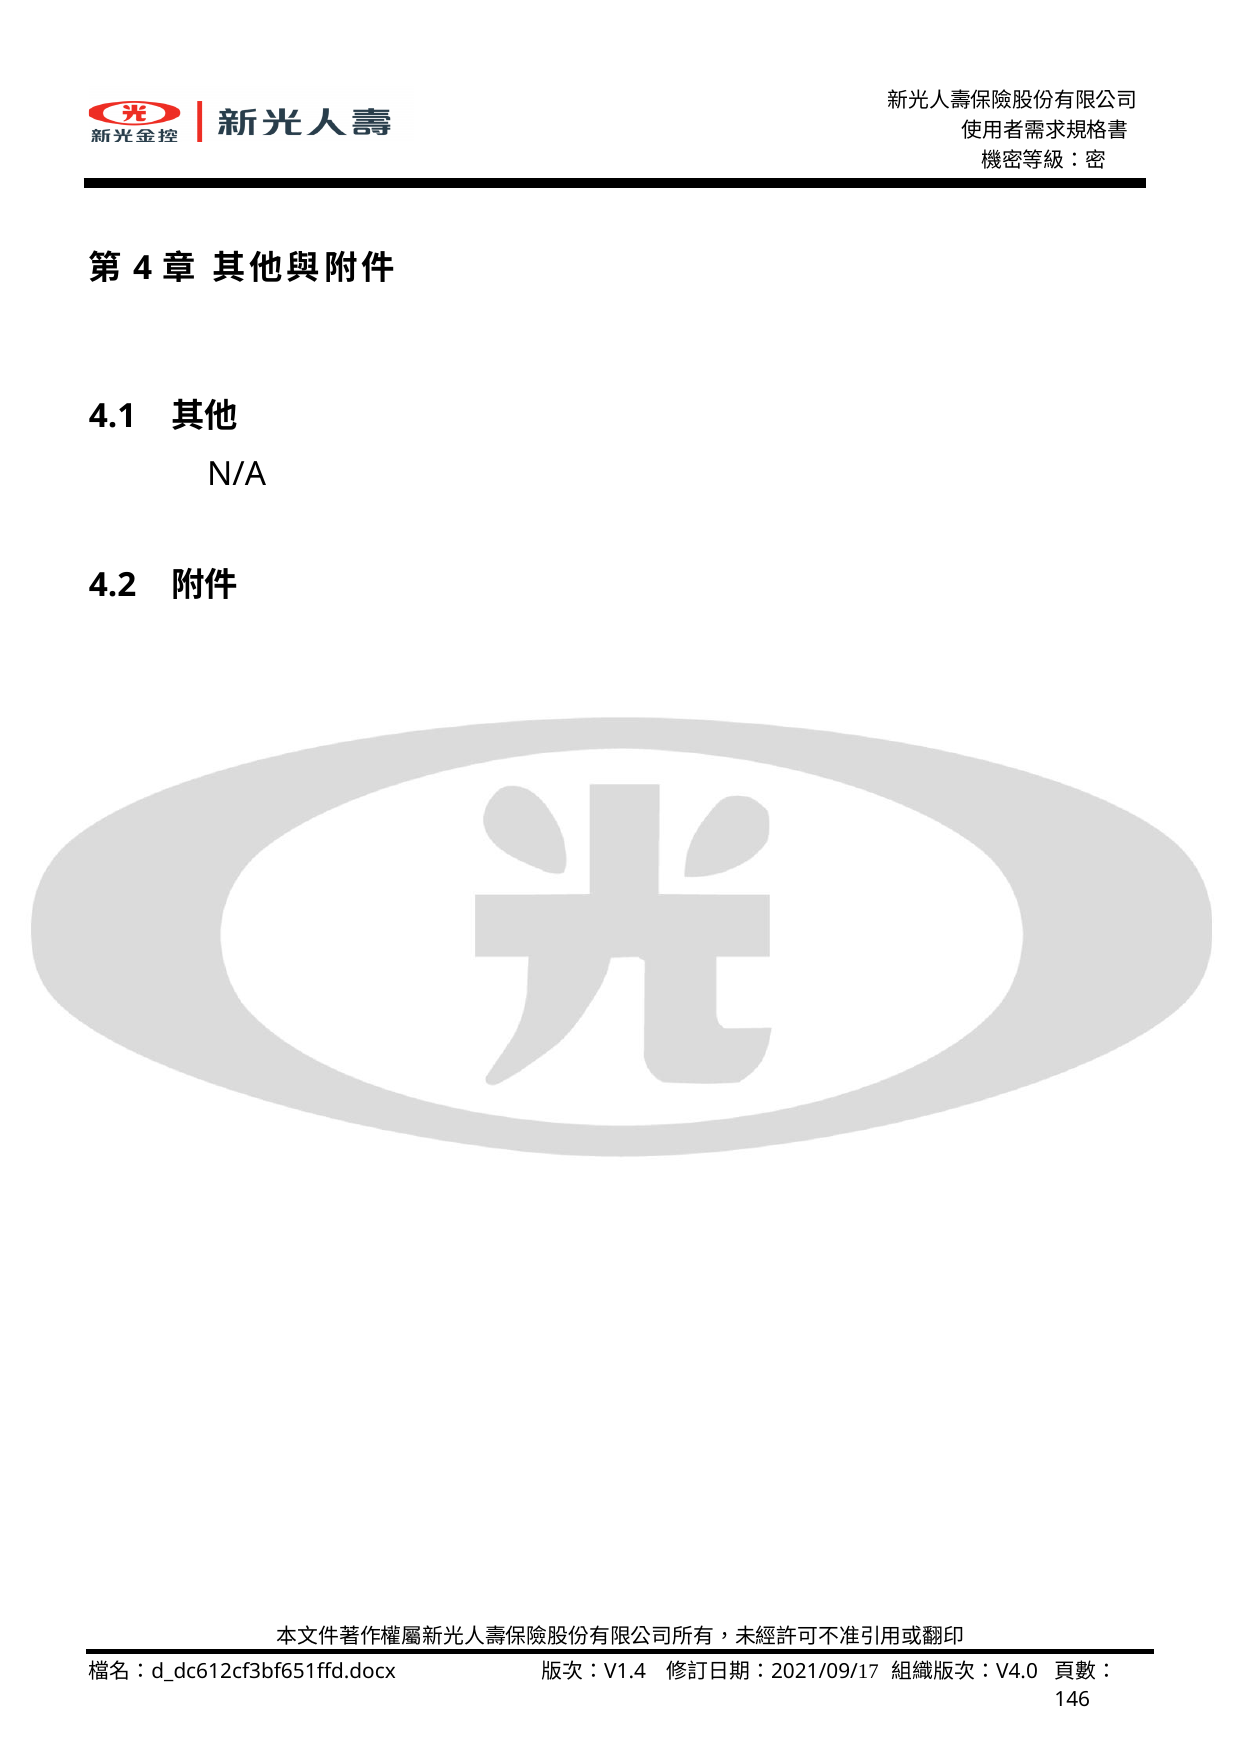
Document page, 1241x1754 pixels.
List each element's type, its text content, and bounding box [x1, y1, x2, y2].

text N/A [207, 450, 1152, 495]
picture [25, 709, 1215, 1163]
subtitle 4.2 附件 [89, 558, 1152, 606]
picture [88, 86, 414, 142]
subtitle 4.1 其他 [89, 389, 1152, 437]
subtitle 第4章 其他與附件 [89, 227, 1152, 302]
